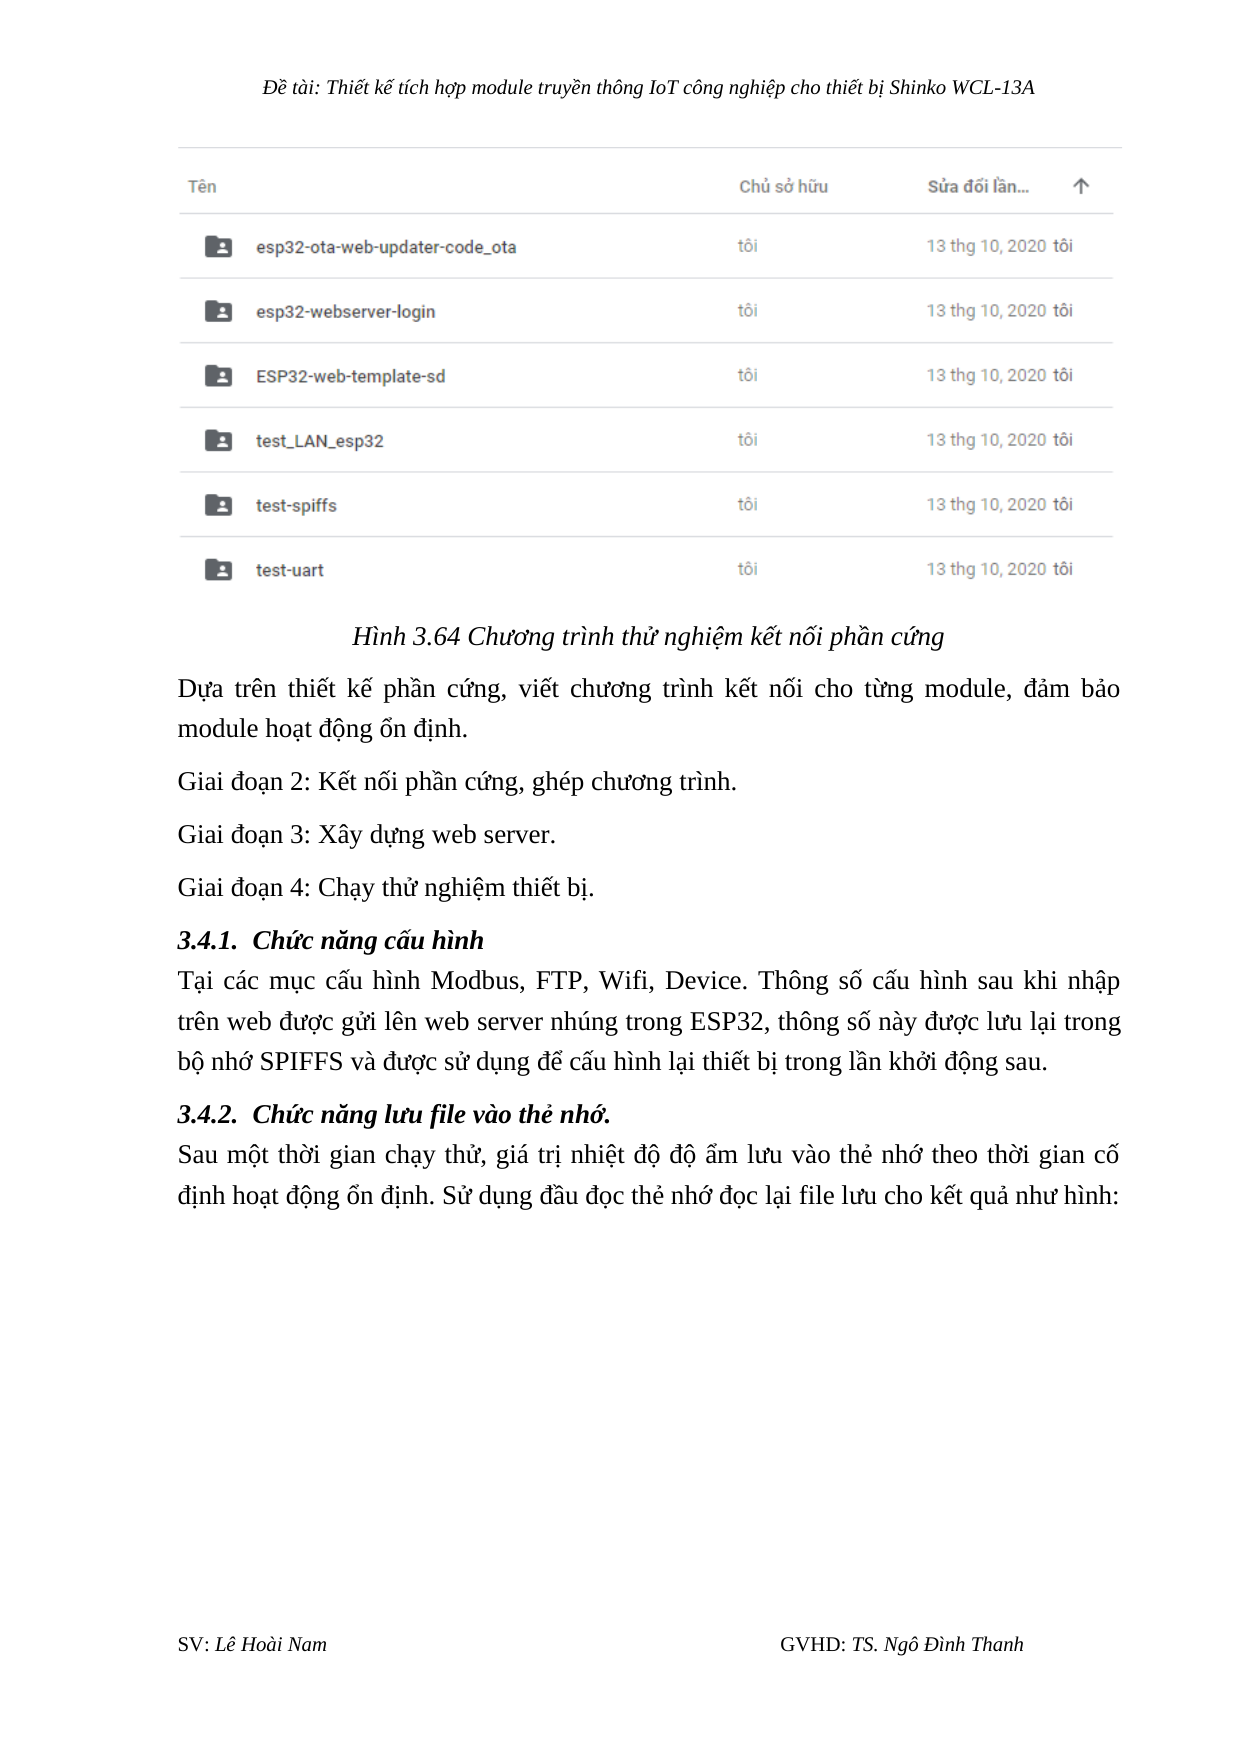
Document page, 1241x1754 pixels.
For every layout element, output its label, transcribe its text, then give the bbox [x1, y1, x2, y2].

text Giai đoạn 2: Kết nối phần cứng, ghép chương trình. [177, 765, 1122, 796]
text Sau một thời gian chạy thử, giá trị nhiệt độ độ ẩm lưu vào thẻ nhớ theo thời gian cố định hoạt động ổn định. Sử dụng đầu đọc thẻ nhớ đọc lại file lưu cho kết quả như hình: [177, 1138, 1122, 1210]
text Tại các mục cấu hình Modbus, FTP, Wifi, Device. Thông số cấu hình sau khi nhập trên web được gửi lên web server nhúng trong ESP32, thông số này được lưu lại trong bộ nhớ SPIFFS và được sử dụng để cấu hình lại thiết bị trong lần khởi động sau. [177, 964, 1122, 1076]
text Giai đoạn 3: Xây dựng web server. [177, 818, 1122, 849]
text Giai đoạn 4: Chạy thử nghiệm thiết bị. [177, 871, 1122, 902]
subtitle Chức năng lưu file vào thẻ nhớ. [177, 1098, 1122, 1129]
picture [177, 147, 1123, 598]
text Dựa trên thiết kế phần cứng, viết chương trình kết nối cho từng module, đảm bảo module hoạt động ổn định. [177, 672, 1122, 743]
subtitle Chức năng cấu hình [177, 924, 1122, 955]
